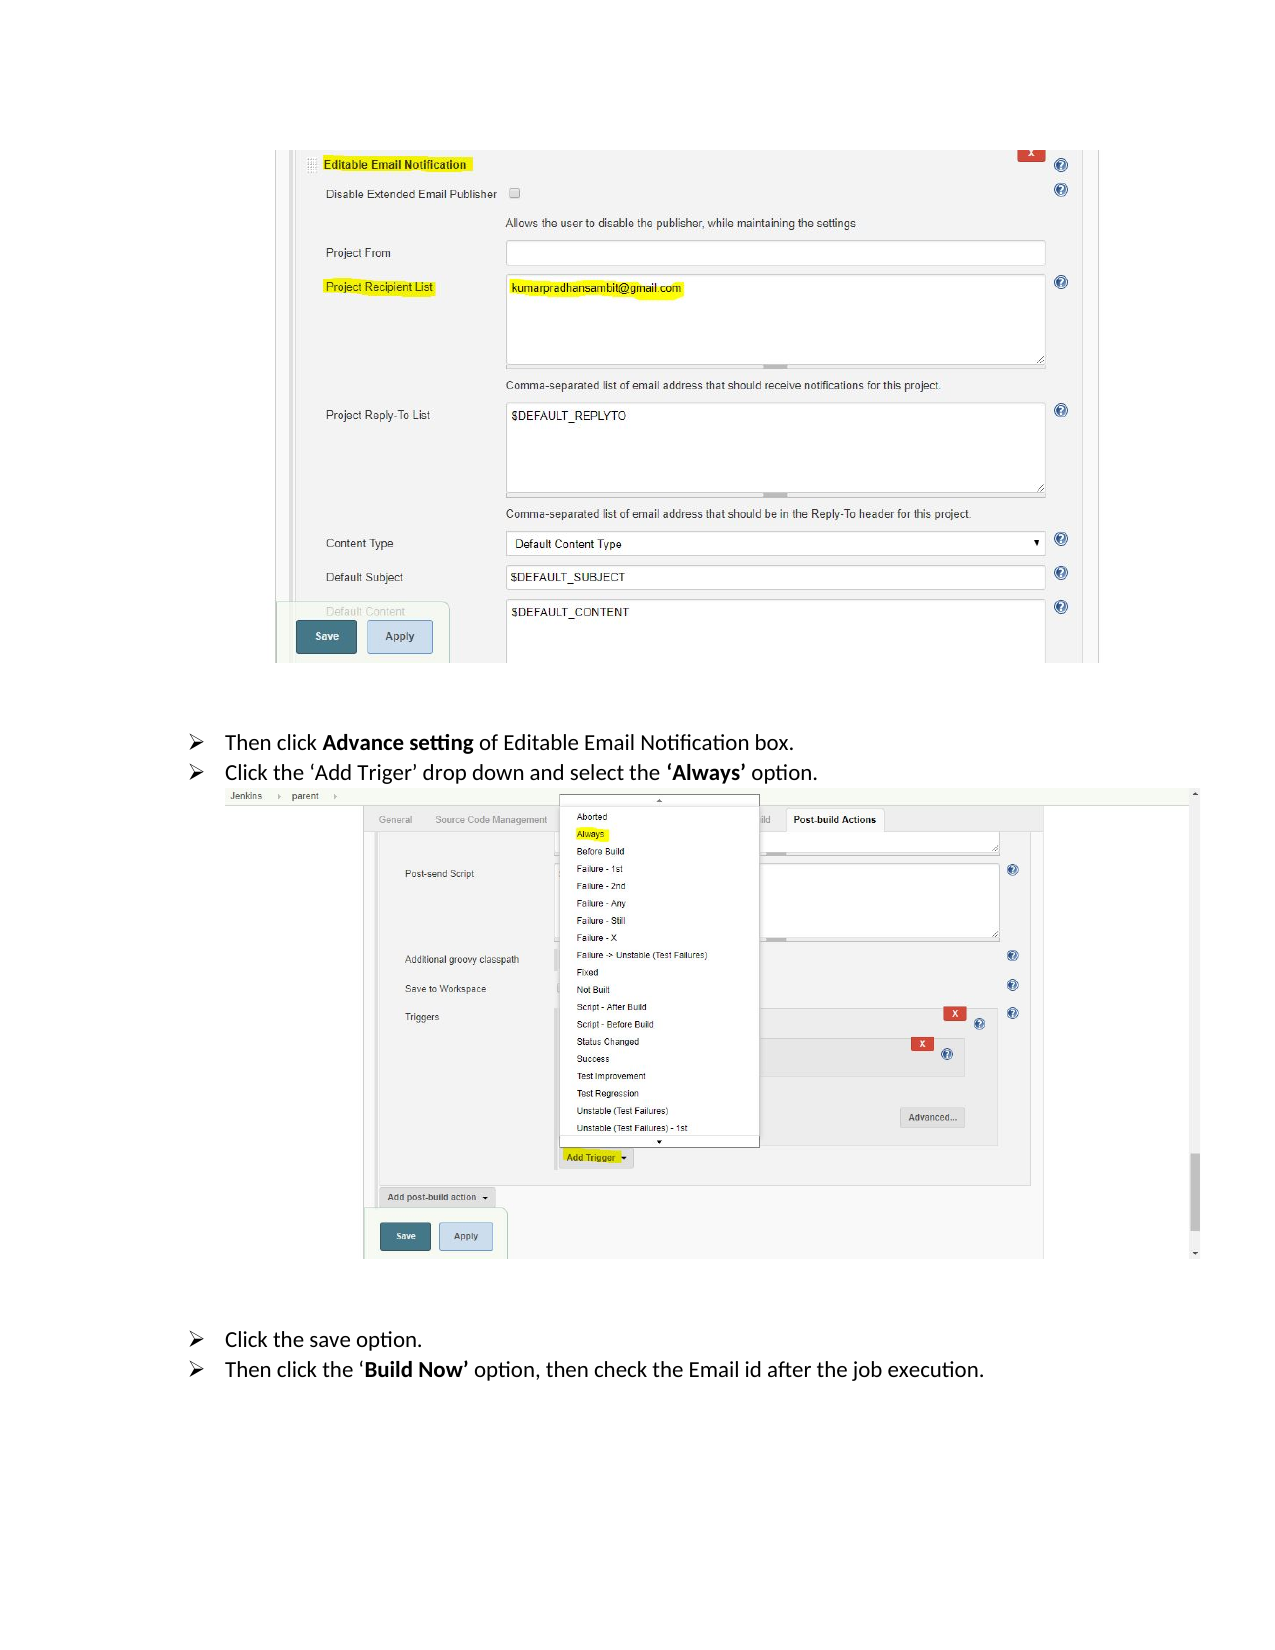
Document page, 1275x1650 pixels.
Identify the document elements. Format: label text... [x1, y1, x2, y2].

list Then click Advance setting of Editable Email Notification box. [187, 728, 1125, 756]
list Click the ‘Add Triger’ drop down and select the ‘Always’ option. [187, 758, 1125, 786]
list Click the save option. [187, 1325, 1125, 1353]
picture [225, 150, 1200, 663]
picture [225, 788, 1200, 1259]
list Then click the ‘Build Now’ option, then check the Email id after the job execution. [187, 1355, 1125, 1383]
